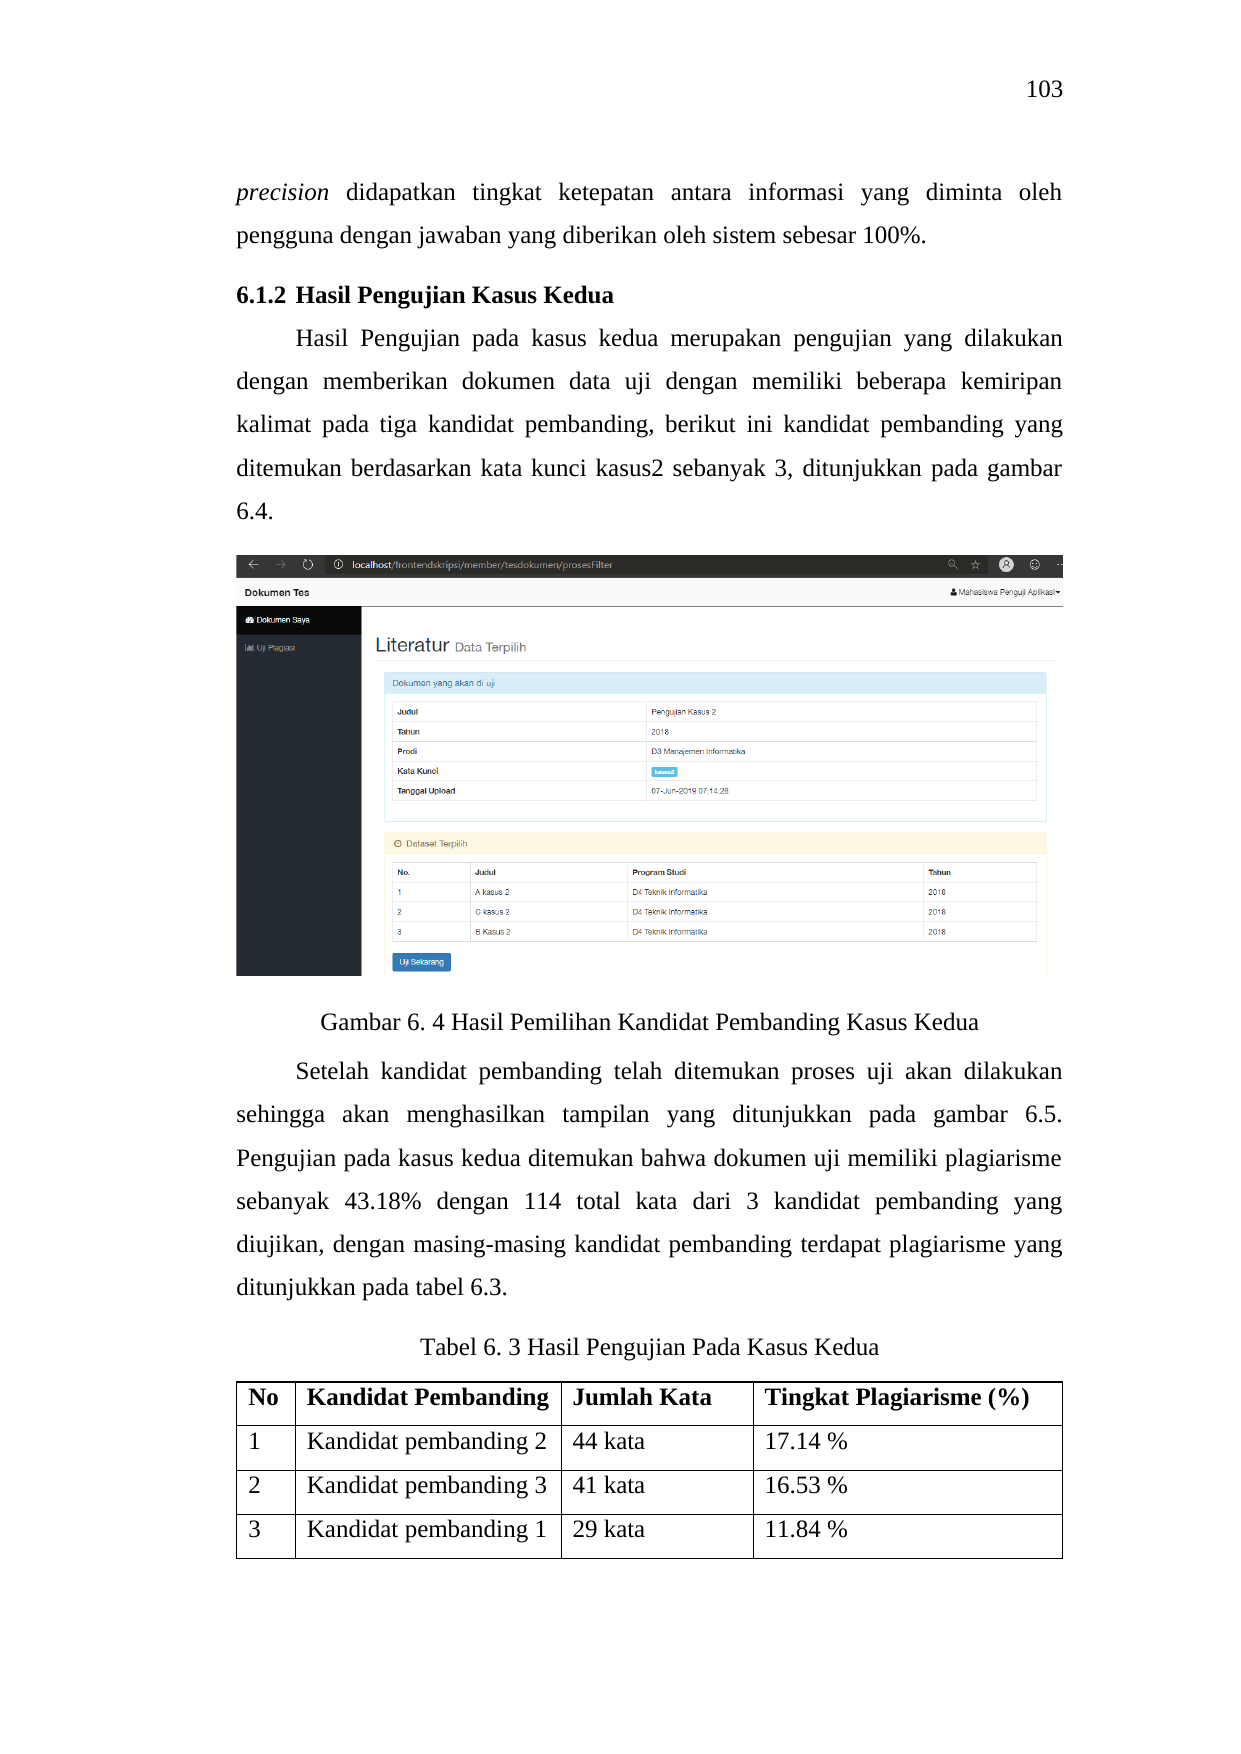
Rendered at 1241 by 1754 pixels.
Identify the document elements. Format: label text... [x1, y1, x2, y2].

table_cell 41 kata [562, 1471, 753, 1513]
table_cell 17.14 % [754, 1426, 1062, 1469]
table_cell 29 kata [562, 1515, 753, 1558]
table_cell 1 [237, 1426, 295, 1469]
table_cell 2 [237, 1471, 295, 1513]
table_cell 16.53 % [754, 1471, 1062, 1513]
text Gambar 6. 4 Hasil Pemilihan Kandidat Pembanding Kasus Kedua [236, 1007, 1063, 1036]
text Setelah kandidat pembanding telah ditemukan proses uji akan dilakukan sehingga akan menghasilkan tampilan yang ditunjukkan pada gambar 6.5. Pengujian pada kasus kedua ditemukan bahwa dokumen uji memiliki plagiarisme sebanyak 43.18% dengan 114 total kata dari 3 kandidat pembanding yang diujikan, dengan masing-masing kandidat pembanding terdapat plagiarisme yang ditunjukkan pada tabel 6.3. [236, 1056, 1063, 1301]
text Tabel 6. 3 Hasil Pengujian Pada Kasus Kedua [236, 1332, 1063, 1361]
table_header No [237, 1383, 295, 1425]
table_header Tingkat Plagiarisme (%) [754, 1383, 1062, 1425]
table_header Jumlah Kata [562, 1383, 753, 1425]
table_cell Kandidat pembanding 2 [296, 1426, 561, 1469]
table_cell Kandidat pembanding 3 [296, 1471, 561, 1513]
table_cell Kandidat pembanding 1 [296, 1515, 561, 1558]
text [236, 177, 1063, 249]
table_header Kandidat Pembanding [296, 1383, 561, 1425]
picture [236, 555, 1063, 976]
table_cell 3 [237, 1515, 295, 1558]
table_cell 11.84 % [754, 1515, 1062, 1558]
table_cell 44 kata [562, 1426, 753, 1469]
text Hasil Pengujian Kasus Kedua [236, 280, 1063, 309]
text Hasil Pengujian pada kasus kedua merupakan pengujian yang dilakukan dengan memberikan dokumen data uji dengan memiliki beberapa kemiripan kalimat pada tiga kandidat pembanding, berikut ini kandidat pembanding yang ditemukan berdasarkan kata kunci kasus2 sebanyak 3, ditunjukkan pada gambar 6.4. [236, 323, 1063, 524]
